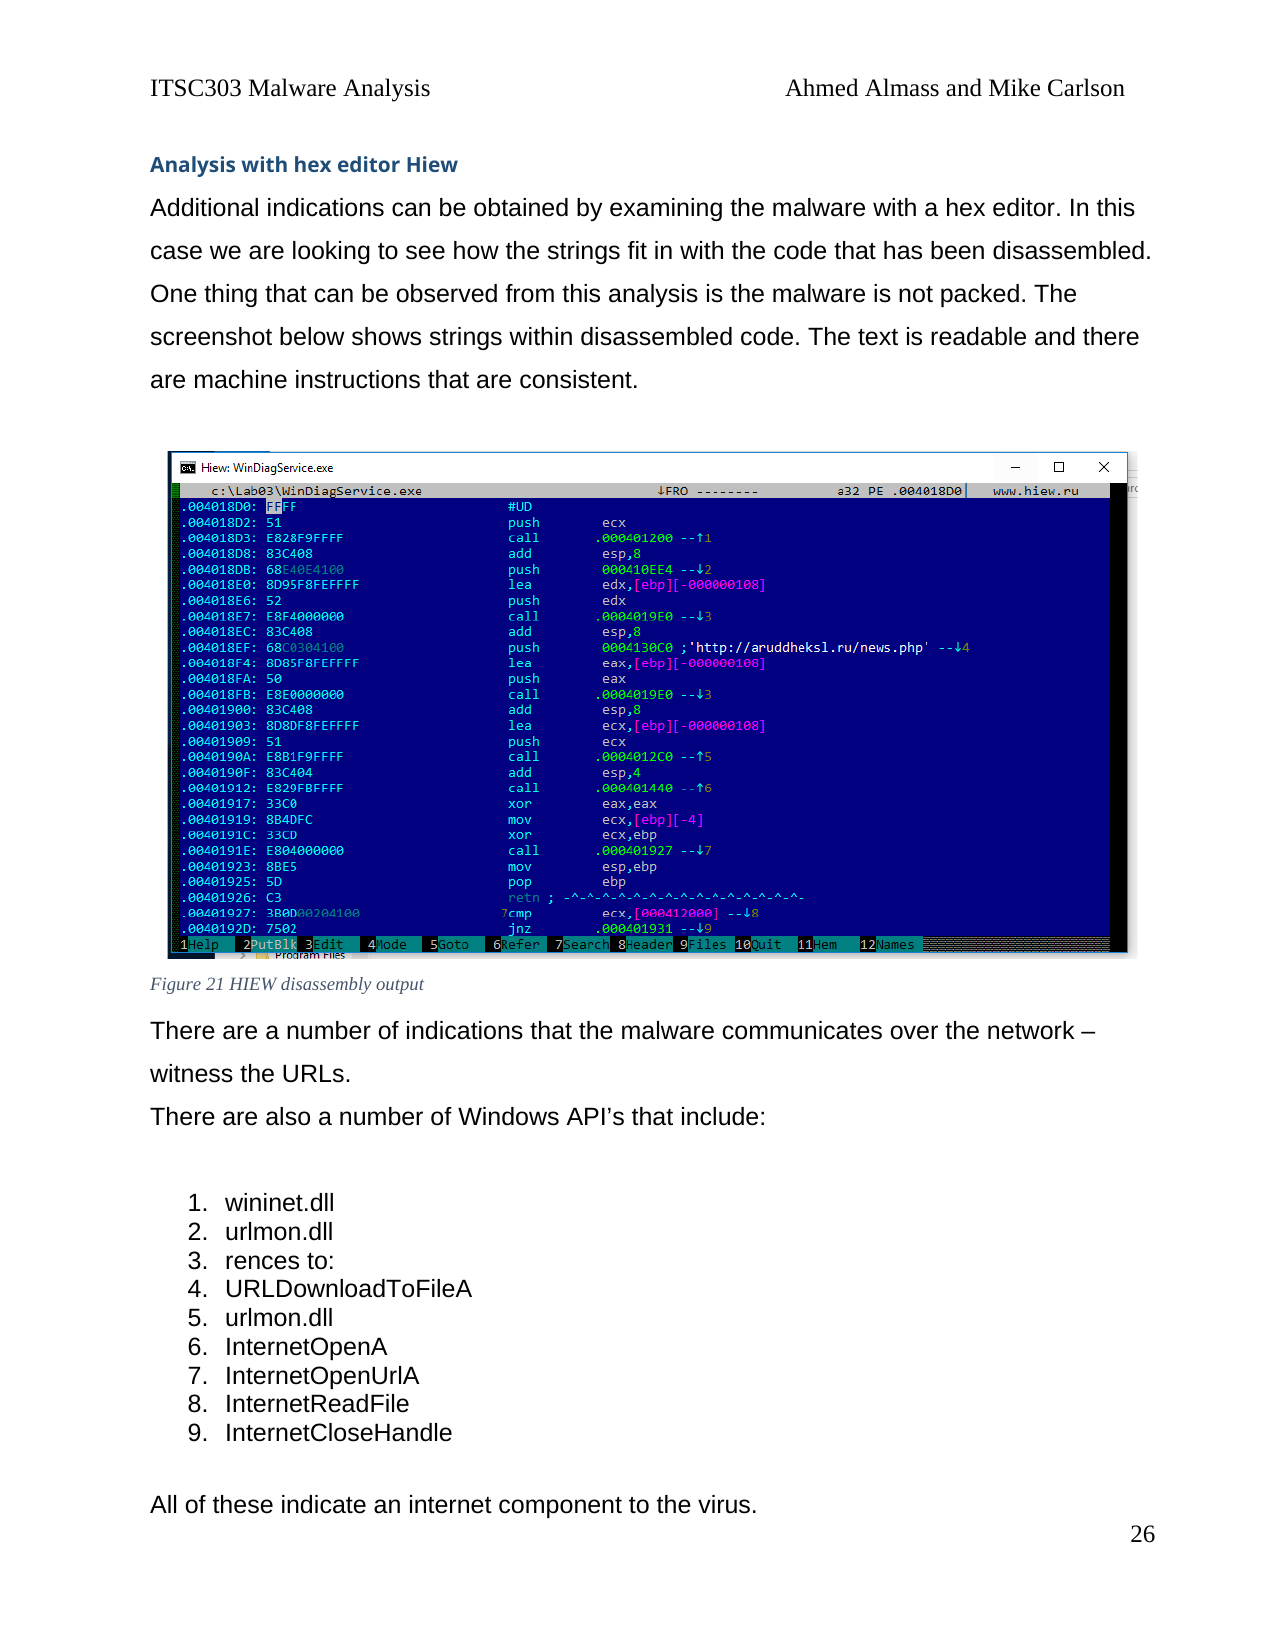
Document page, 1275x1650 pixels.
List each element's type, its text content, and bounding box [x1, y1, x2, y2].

list InternetReadFile [187, 1389, 1155, 1418]
list URLDownloadToFileA [187, 1274, 1155, 1303]
subtitle Analysis with hex editor Hiew [150, 150, 1155, 178]
picture [167, 451, 1138, 959]
list InternetCloseHandle [187, 1418, 1155, 1447]
list InternetOpenA [187, 1332, 1155, 1361]
text Additional indications can be obtained by examining the malware with a hex editor. In this case we are looking to see how the strings fit in with the code that has been disassembled. One thing that can be observed from this analysis is the malware is not packed. The screenshot below shows strings within disassembled code. The text is readable and there are machine instructions that are consistent. [150, 193, 1155, 394]
text There are also a number of Windows API’s that include: [150, 1102, 1155, 1131]
text All of these indicate an internet component to the virus. [150, 1490, 1155, 1519]
list rences to: [187, 1246, 1155, 1274]
list urlmon.dll [187, 1303, 1155, 1332]
list wininet.dll [187, 1188, 1155, 1217]
text There are a number of indications that the malware communicates over the network – witness the URLs. [150, 1016, 1155, 1088]
list InternetOpenUrlA [187, 1361, 1155, 1389]
list urlmon.dll [187, 1217, 1155, 1246]
